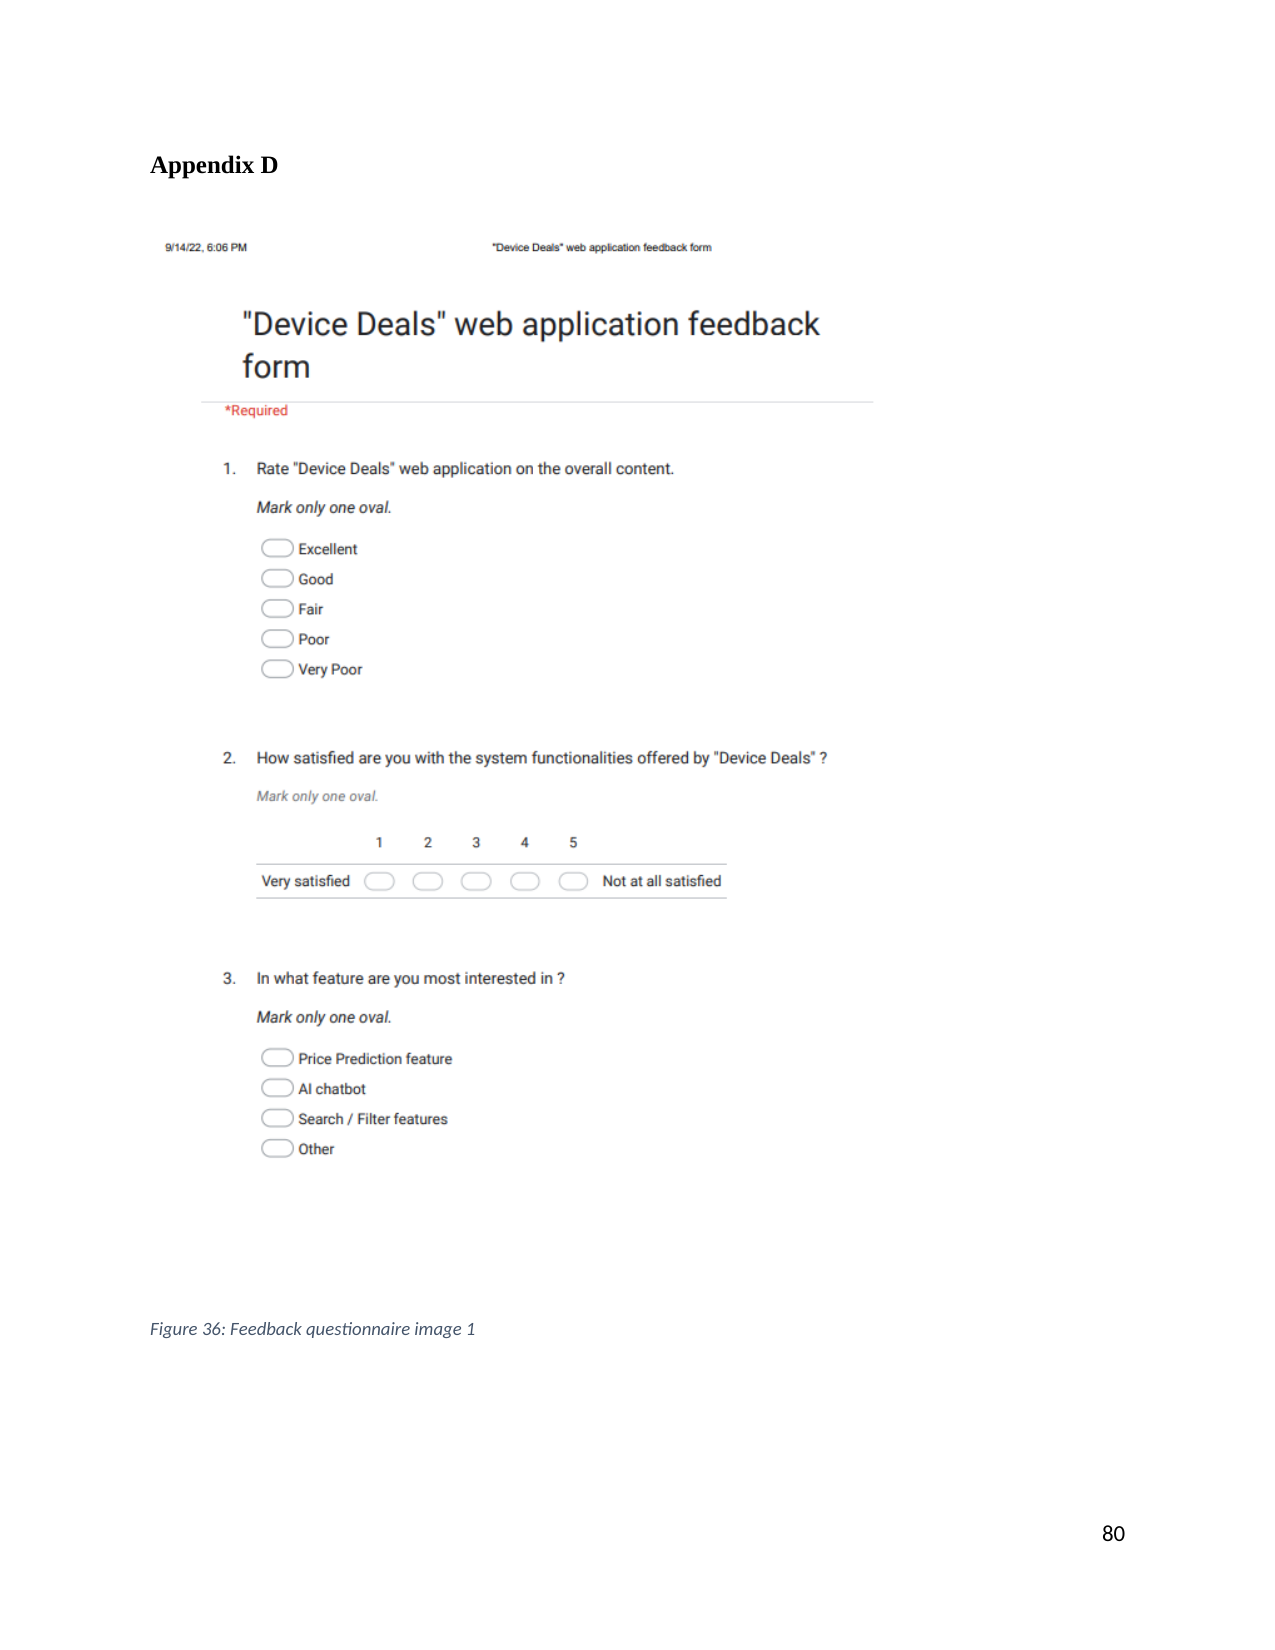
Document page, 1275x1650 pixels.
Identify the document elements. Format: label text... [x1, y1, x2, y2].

picture [150, 231, 915, 1252]
subtitle Appendix D [150, 150, 1125, 179]
text Figure 36: Feedback questionnaire image 1 [150, 1317, 1125, 1340]
